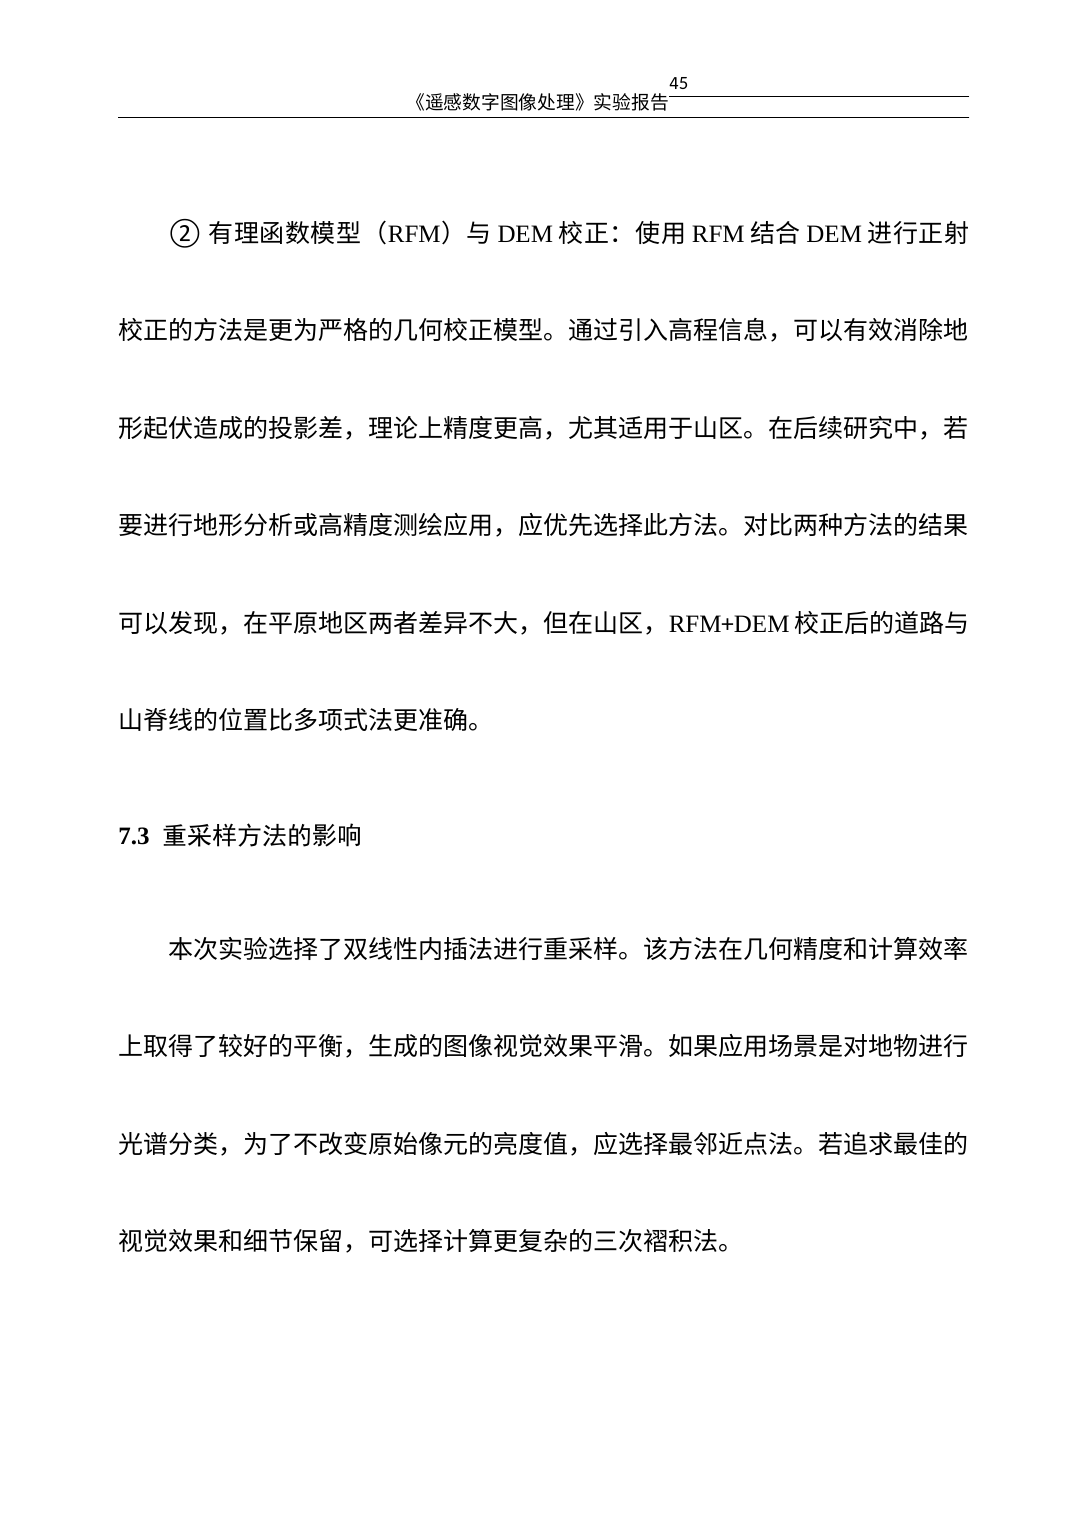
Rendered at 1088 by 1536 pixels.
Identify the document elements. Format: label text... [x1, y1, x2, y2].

text 本次实验选择了双线性内插法进行重采样。该方法在几何精度和计算效率上取得了较好的平衡，生成的图像视觉效果平滑。如果应用场景是对地物进行光谱分类，为了不改变原始像元的亮度值，应选择最邻近点法。若追求最佳的视觉效果和细节保留，可选择计算更复杂的三次褶积法。 [118, 915, 969, 1272]
list ② 有理函数模型（RFM）与DEM校正：使用RFM结合DEM进行正射校正的方法是更为严格的几何校正模型。通过引入高程信息，可以有效消除地形起伏造成的投影差，理论上精度更高，尤其适用于山区。在后续研究中，若要进行地形分析或高精度测绘应用，应优先选择此方法。对比两种方法的结果可以发现，在平原地区两者差异不大，但在山区，RFM+DEM校正后的道路与山脊线的位置比多项式法更准确。 [118, 199, 969, 751]
text 7.3 重采样方法的影响 [118, 818, 969, 851]
